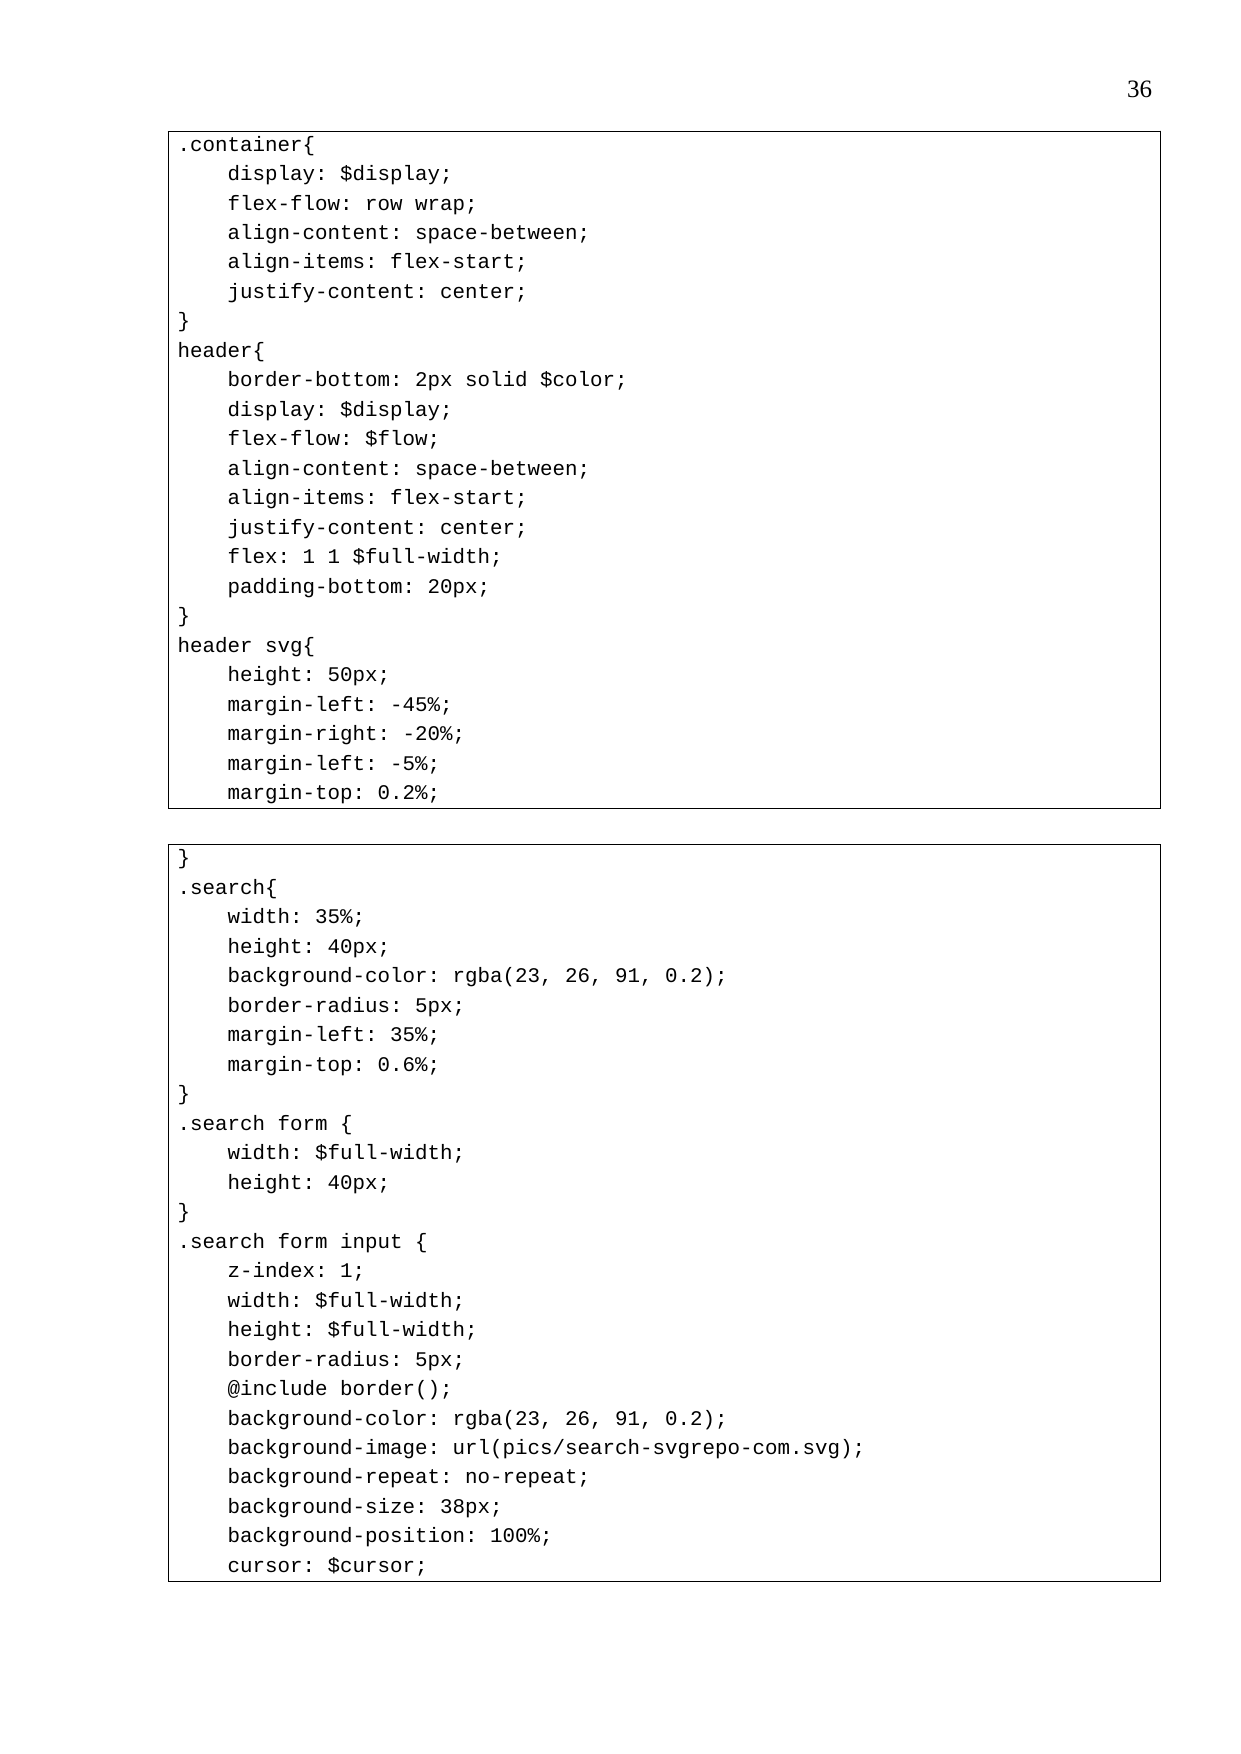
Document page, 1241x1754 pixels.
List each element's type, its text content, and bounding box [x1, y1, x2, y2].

text .search form input { [169, 1227, 1160, 1254]
text background-position: 100%; [169, 1522, 1160, 1549]
text background-color: rgba(23, 26, 91, 0.2); [169, 1404, 1160, 1431]
text flex-flow: row wrap; [169, 189, 1160, 216]
text background-repeat: no-repeat; [169, 1463, 1160, 1490]
text height: 40px; [169, 933, 1160, 959]
text } [169, 845, 1160, 871]
text width: $full-width; [169, 1139, 1160, 1166]
text height: $full-width; [169, 1316, 1160, 1343]
text } [169, 307, 1160, 334]
text margin-left: 35%; [169, 1021, 1160, 1048]
text height: 40px; [169, 1168, 1160, 1195]
text .container{ [169, 132, 1160, 157]
text background-size: 38px; [169, 1493, 1160, 1519]
text justify-content: center; [169, 278, 1160, 305]
text align-items: flex-start; [169, 248, 1160, 275]
text padding-bottom: 20px; [169, 573, 1160, 599]
text width: $full-width; [169, 1286, 1160, 1313]
text } [169, 1198, 1160, 1225]
text border-radius: 5px; [169, 992, 1160, 1018]
text background-color: rgba(23, 26, 91, 0.2); [169, 962, 1160, 989]
text } [169, 602, 1160, 629]
text } [169, 1080, 1160, 1107]
text border-bottom: 2px solid $color; [169, 366, 1160, 393]
text .search form { [169, 1109, 1160, 1136]
text display: $display; [169, 160, 1160, 187]
text margin-top: 0.6%; [169, 1051, 1160, 1077]
text flex: 1 1 $full-width; [169, 543, 1160, 570]
text z-index: 1; [169, 1257, 1160, 1284]
text flex-flow: $flow; [169, 425, 1160, 452]
text justify-content: center; [169, 514, 1160, 541]
text margin-top: 0.2%; [169, 779, 1160, 808]
text background-image: url(pics/search-svgrepo-com.svg); [169, 1434, 1160, 1461]
text margin-right: -20%; [169, 720, 1160, 747]
text border-radius: 5px; [169, 1345, 1160, 1372]
text width: 35%; [169, 903, 1160, 930]
text header svg{ [169, 632, 1160, 658]
text margin-left: -5%; [169, 749, 1160, 776]
text margin-left: -45%; [169, 691, 1160, 717]
text align-content: space-between; [169, 219, 1160, 246]
text height: 50px; [169, 661, 1160, 688]
text align-items: flex-start; [169, 484, 1160, 511]
text header{ [169, 337, 1160, 364]
text display: $display; [169, 396, 1160, 423]
text align-content: space-between; [169, 455, 1160, 482]
text cursor: $cursor; [169, 1552, 1160, 1581]
text @include border(); [169, 1375, 1160, 1402]
text .search{ [169, 874, 1160, 901]
